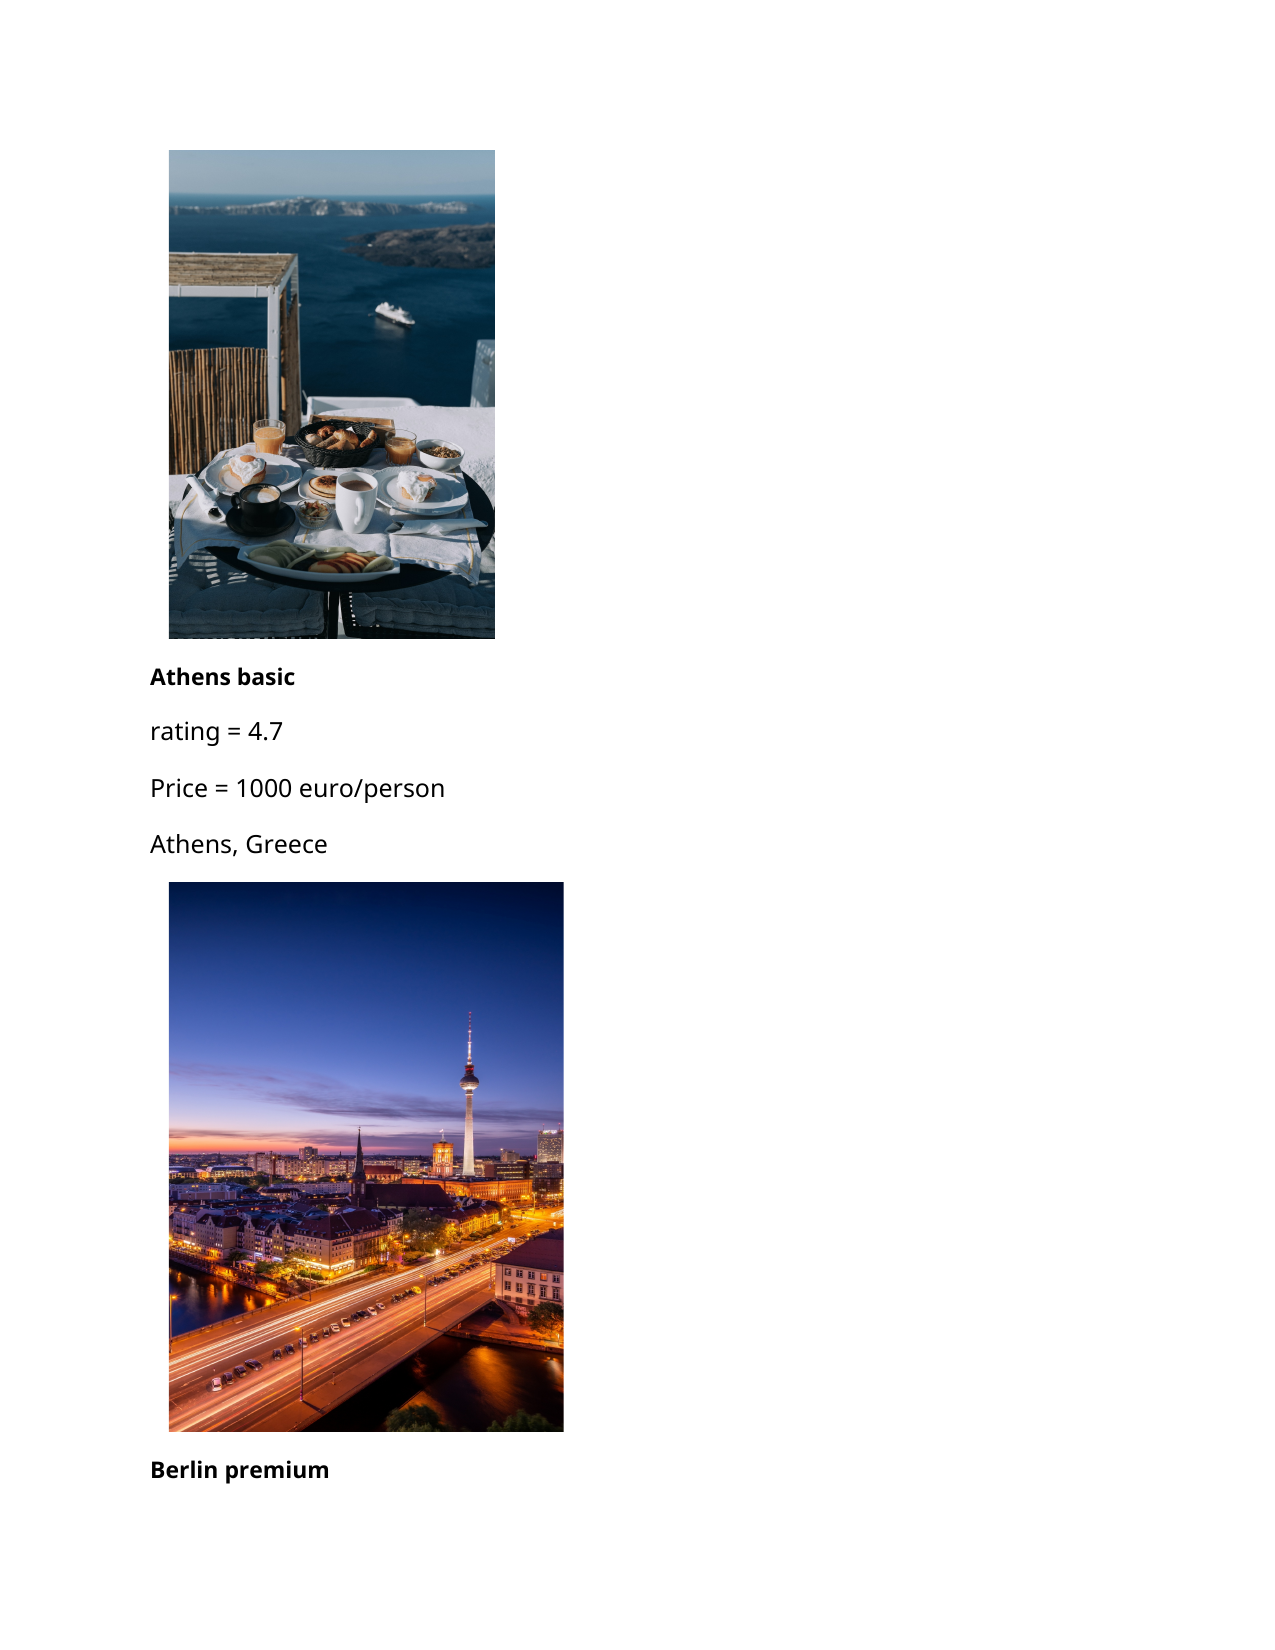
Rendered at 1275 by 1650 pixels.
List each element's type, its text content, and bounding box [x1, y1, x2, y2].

text Price = 1000 euro/person [150, 770, 1125, 804]
text rating = 4.7 [150, 714, 1125, 748]
text Athens, Greece [150, 826, 1125, 860]
text Athens basic [150, 661, 1125, 692]
text Berlin premium [150, 1454, 1125, 1485]
